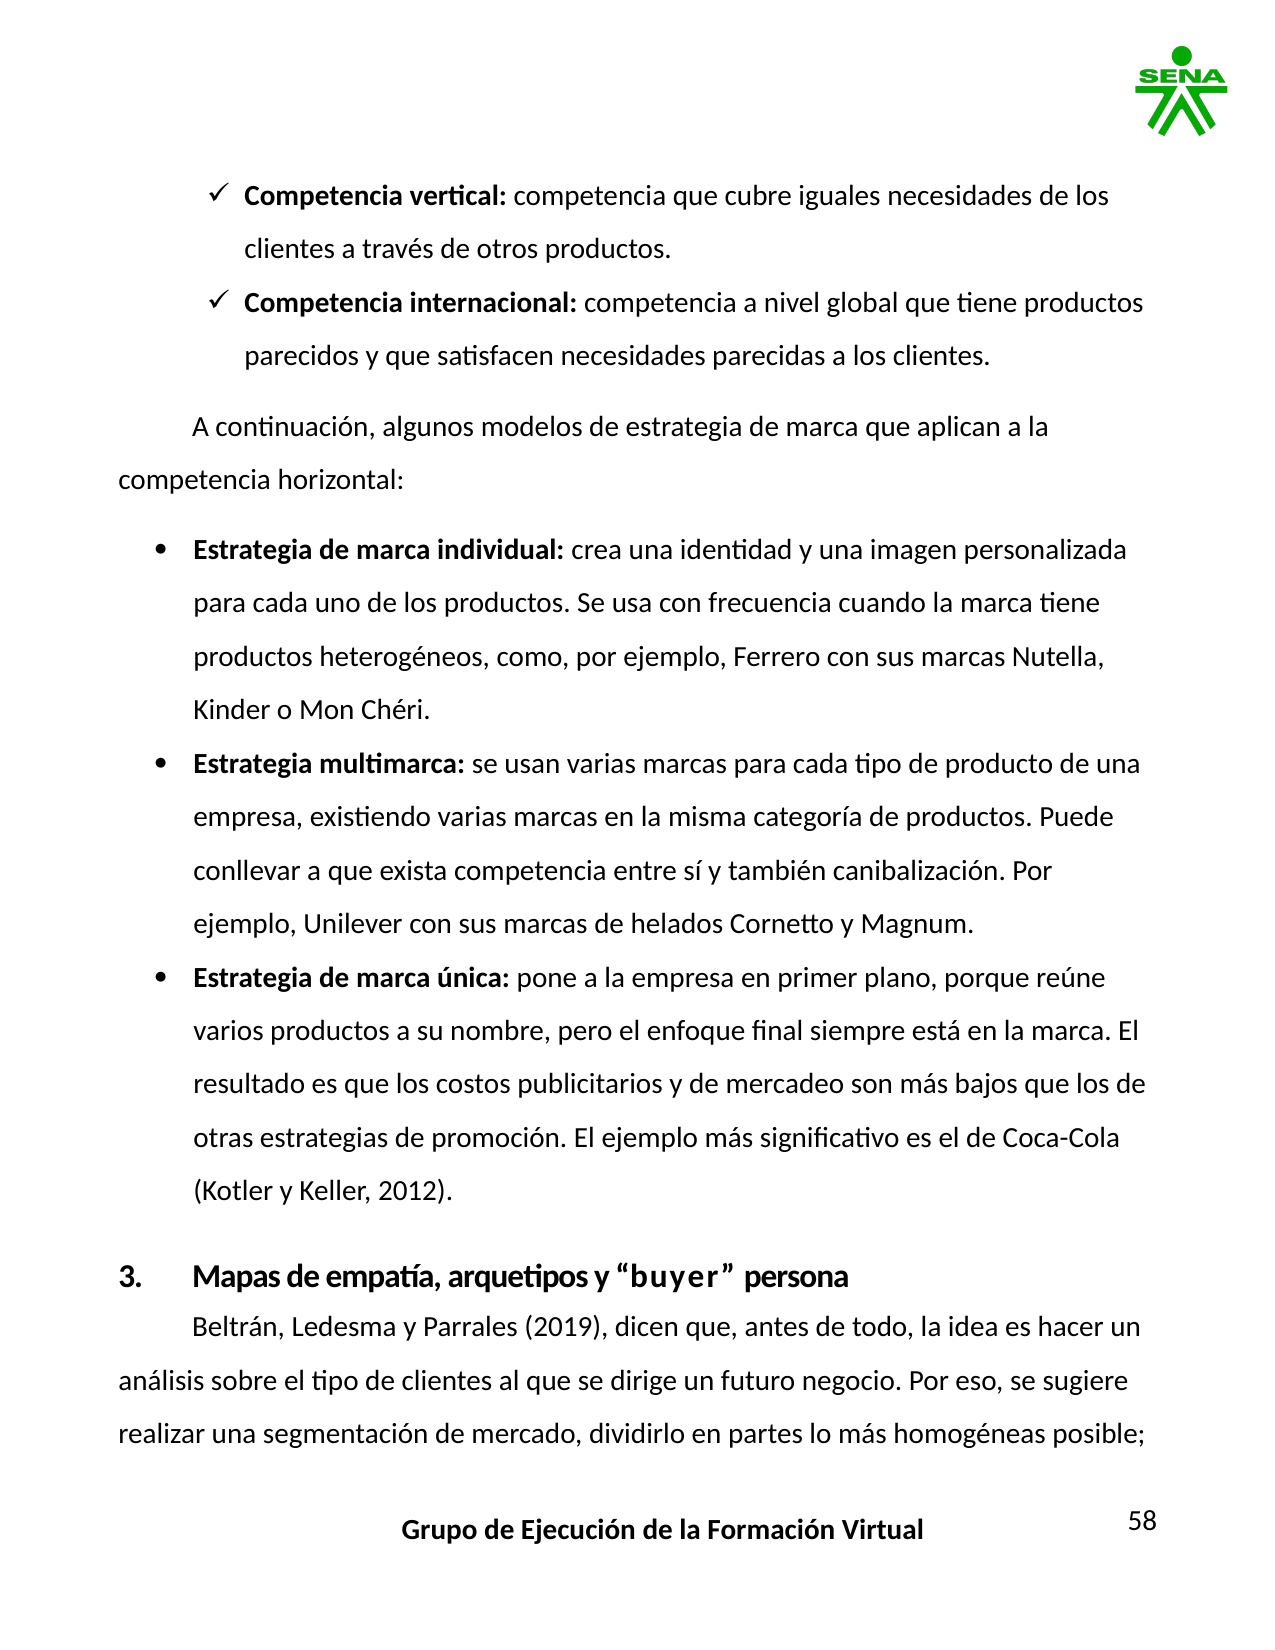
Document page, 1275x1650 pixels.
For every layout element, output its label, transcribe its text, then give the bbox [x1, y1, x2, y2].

text A continuación, algunos modelos de estrategia de marca que aplican a la competencia horizontal: [118, 408, 1157, 497]
subtitle Mapas de empatía, arquetipos y “buyer” persona [118, 1255, 1157, 1296]
list Competencia vertical: competencia que cubre iguales necesidades de los clientes a través de otros productos. [207, 177, 1157, 266]
list Competencia internacional: competencia a nivel global que tiene productos parecidos y que satisfacen necesidades parecidas a los clientes. [207, 284, 1157, 373]
list Estrategia de marca individual: crea una identidad y una imagen personalizada para cada uno de los productos. Se usa con frecuencia cuando la marca tiene productos heterogéneos, como, por ejemplo, Ferrero con sus marcas Nutella, Kinder o Mon Chéri. [156, 531, 1157, 727]
list Estrategia de marca única: pone a la empresa en primer plano, porque reúne varios productos a su nombre, pero el enfoque final siempre está en la marca. El resultado es que los costos publicitarios y de mercadeo son más bajos que los de otras estrategias de promoción. El ejemplo más significativo es el de Coca-Cola (Kotler y Keller, 2012). [156, 959, 1157, 1208]
picture [1135, 46, 1228, 136]
list Estrategia multimarca: se usan varias marcas para cada tipo de producto de una empresa, existiendo varias marcas en la misma categoría de productos. Puede conllevar a que exista competencia entre sí y también canibalización. Por ejemplo, Unilever con sus marcas de helados Cornetto y Magnum. [156, 745, 1157, 941]
